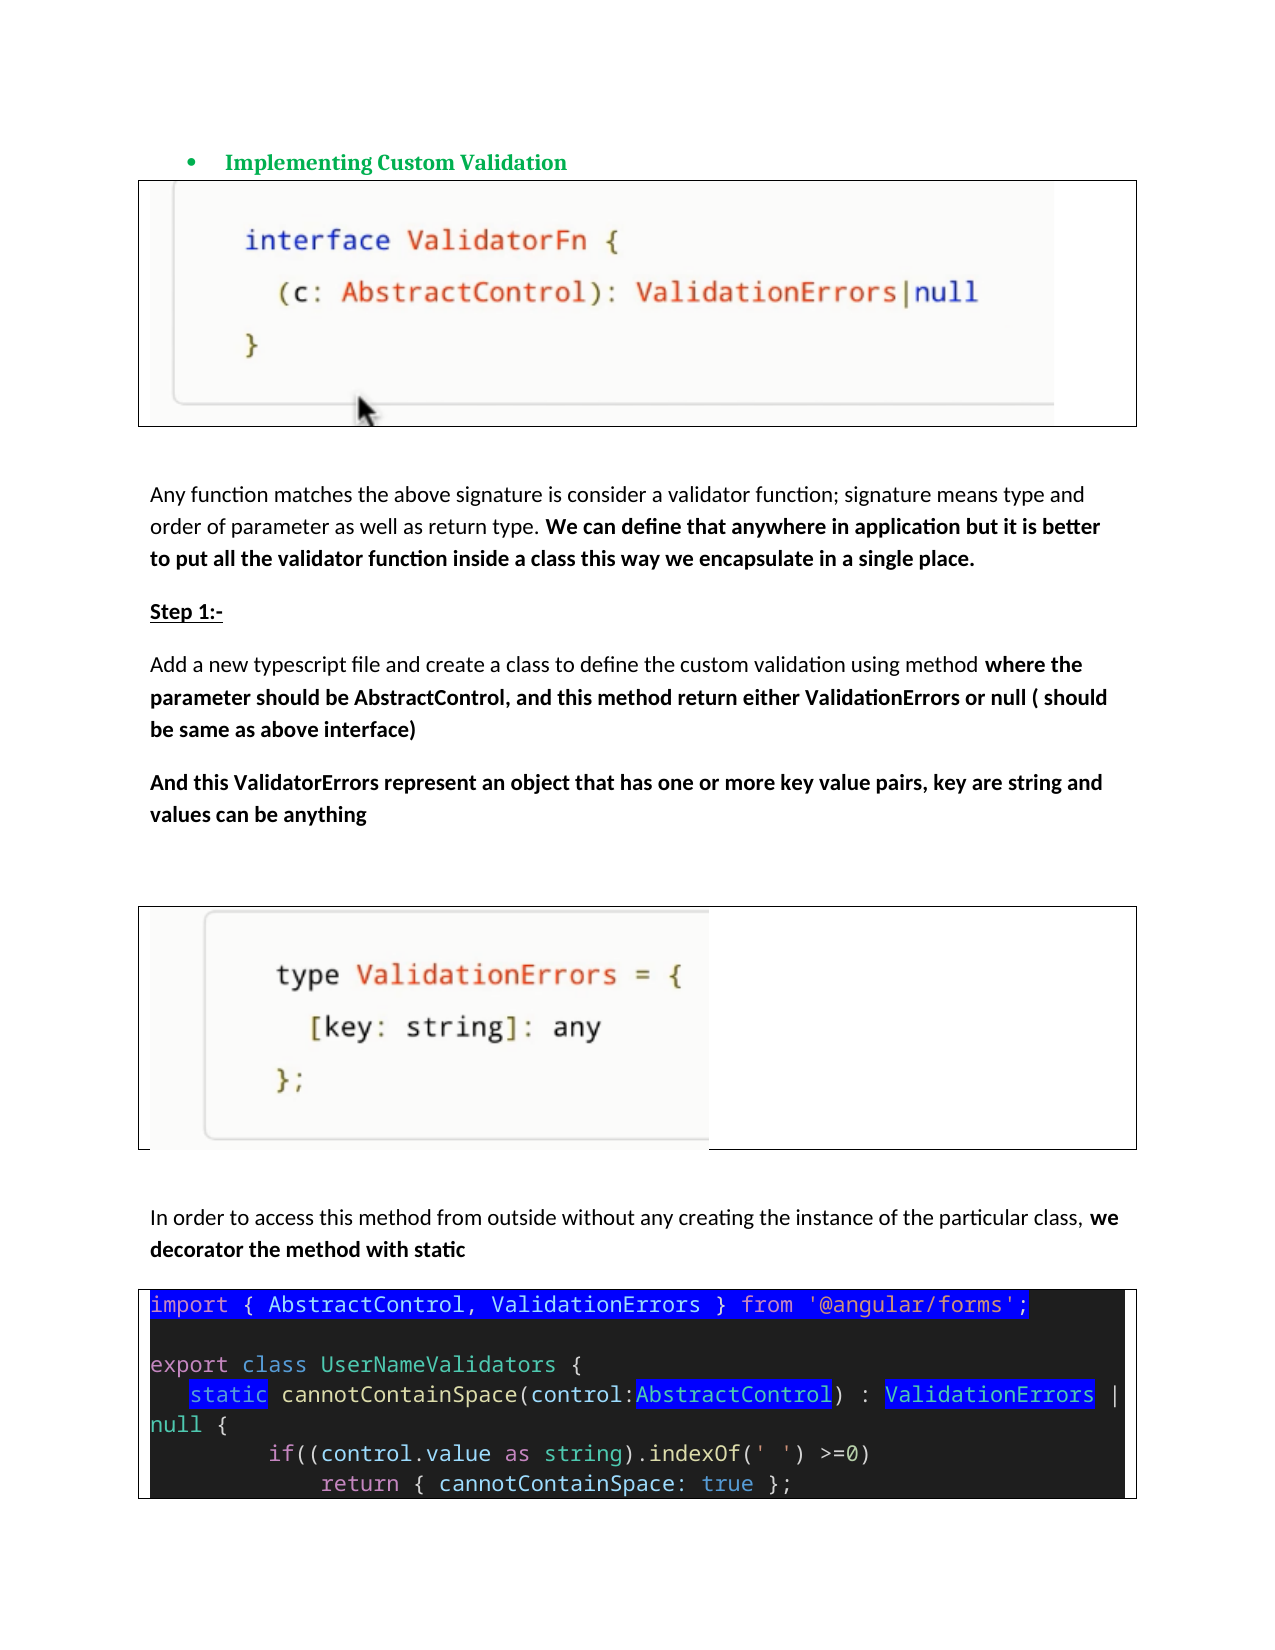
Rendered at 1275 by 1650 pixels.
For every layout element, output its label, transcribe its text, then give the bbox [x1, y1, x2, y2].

text And this ValidatorErrors represent an object that has one or more key value pairs, key are string and values can be anything [150, 768, 1125, 828]
text Step 1:- [150, 597, 1125, 626]
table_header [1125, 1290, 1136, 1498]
table_header [1055, 181, 1136, 426]
text Any function matches the above signature is consider a validator function; signature means type and order of parameter as well as return type. We can define that anywhere in application but it is better to put all the validator function inside a class this way we encapsulate in a single place. [150, 480, 1125, 572]
text Add a new typescript file and create a class to define the custom validation using method where the parameter should be AbstractControl, and this method return either ValidationErrors or null ( should be same as above interface) [150, 651, 1125, 743]
text In order to access this method from outside without any creating the instance of the particular class, we decorator the method with static [150, 1203, 1125, 1263]
table_header [139, 907, 150, 1149]
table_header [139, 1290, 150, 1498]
subtitle Implementing Custom Validation [187, 150, 1125, 176]
table_header [709, 907, 1136, 1149]
picture [150, 181, 1055, 426]
picture [150, 907, 709, 1150]
table_header [139, 181, 150, 426]
